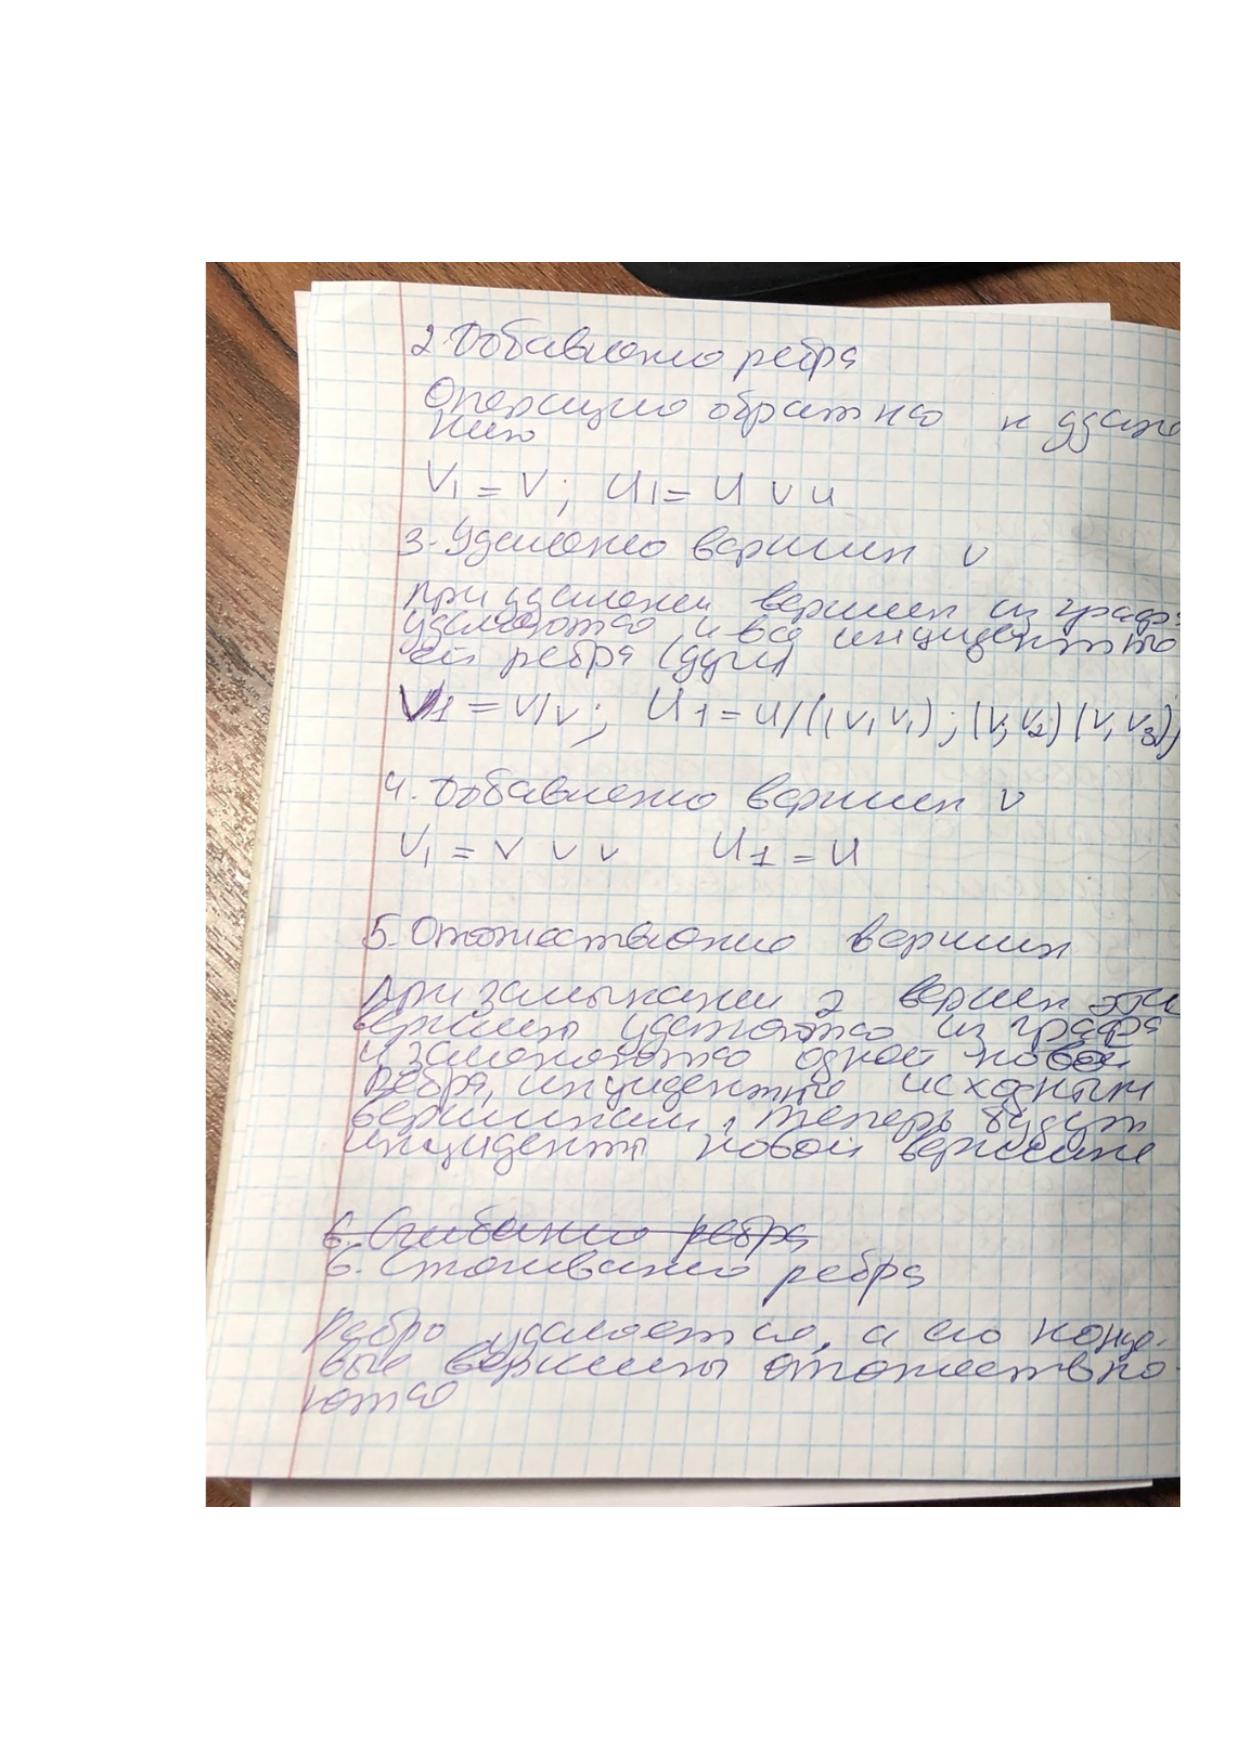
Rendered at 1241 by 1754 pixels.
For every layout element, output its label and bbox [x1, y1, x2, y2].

picture [208, 262, 1181, 1507]
